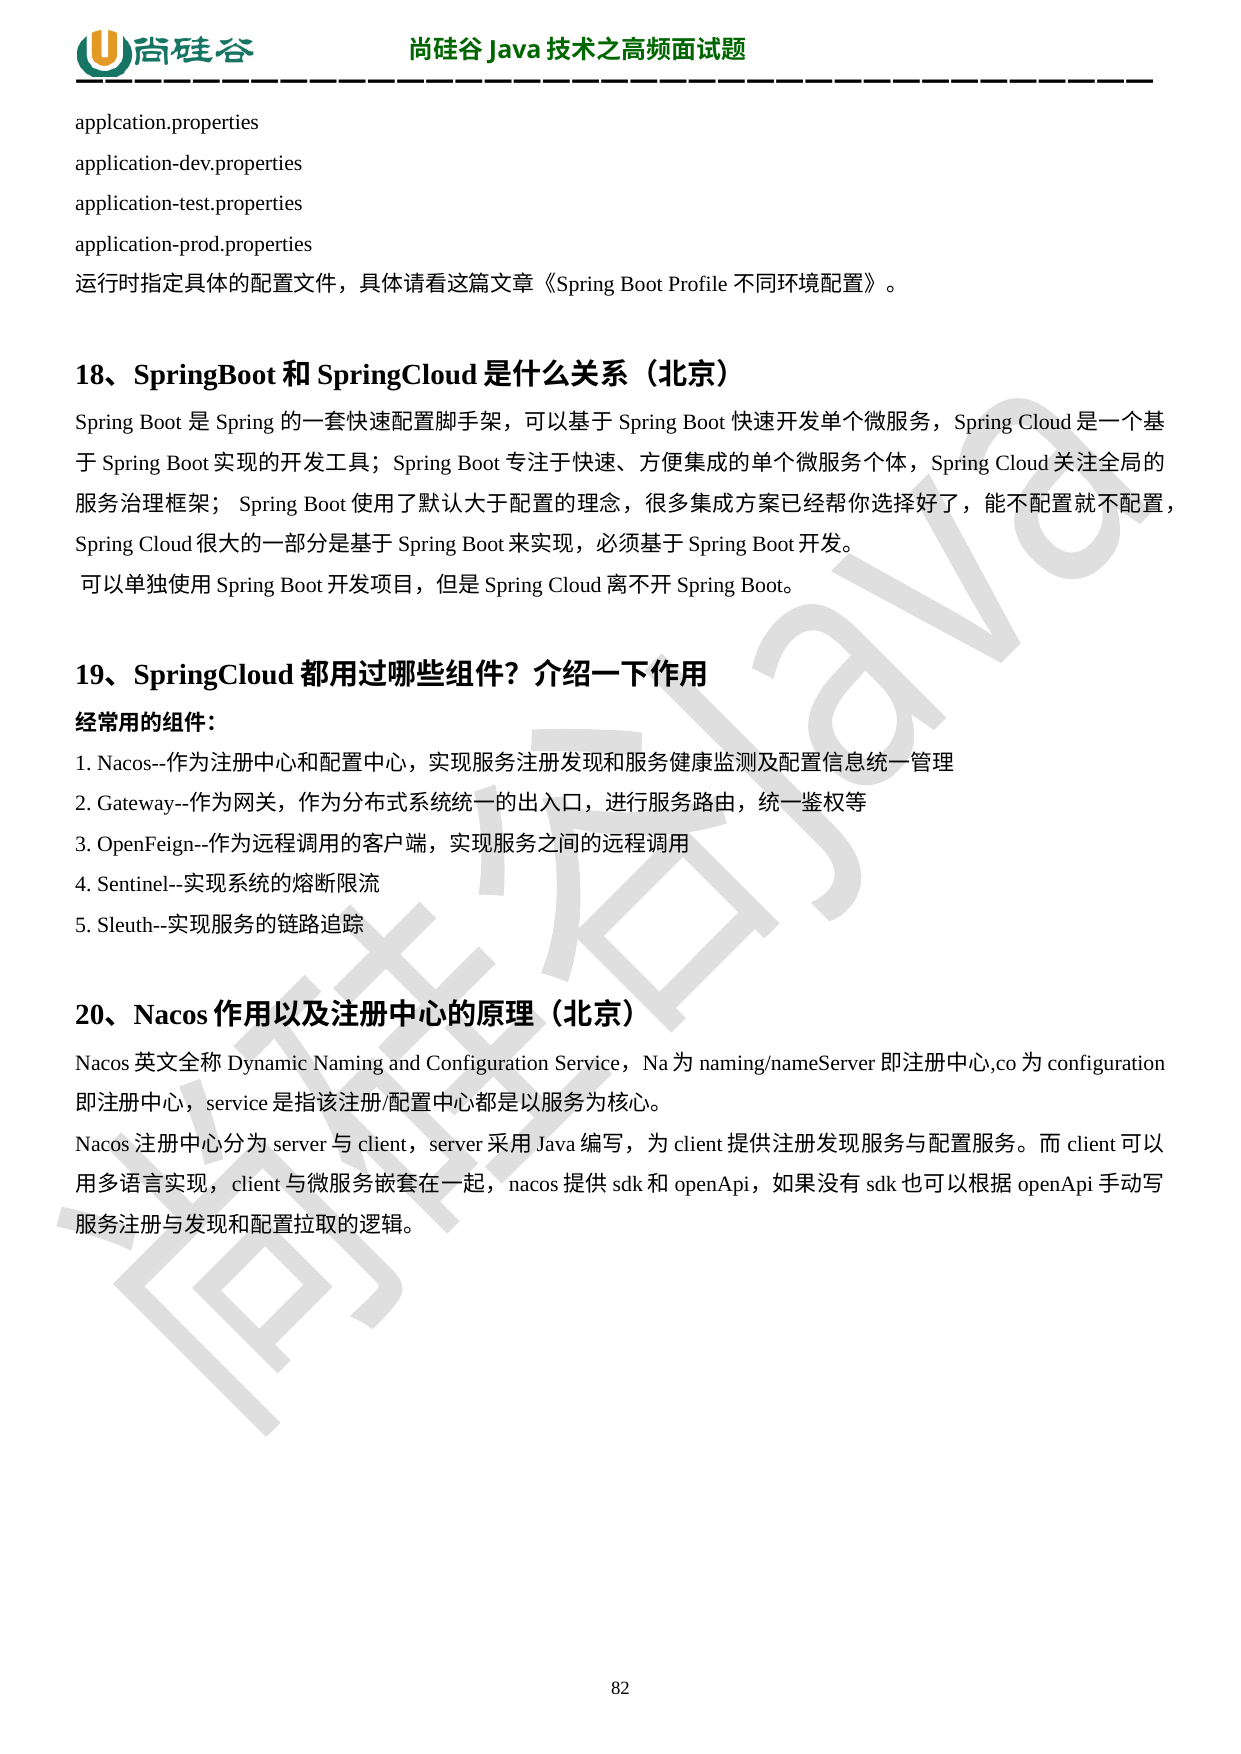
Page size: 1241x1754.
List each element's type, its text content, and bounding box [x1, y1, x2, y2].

subtitle 18、SpringBoot和SpringCloud是什么关系（北京） [75, 339, 1165, 404]
text Spring Boot 是 Spring 的一套快速配置脚手架，可以基于Spring Boot 快速开发单个微服务，Spring Cloud是一个基于Spring Boot实现的开发工具；Spring Boot专注于快速、方便集成的单个微服务个体，Spring Cloud关注全局的服务治理框架； Spring Boot使用了默认大于配置的理念，很多集成方案已经帮你选择好了，能不配置就不配置，Spring Cloud很大的一部分是基于Spring Boot来实现，必须基于Spring Boot开发。 [75, 404, 1165, 558]
text 4. Sentinel--实现系统的熔断限流 [75, 866, 1165, 898]
text Nacos注册中心分为server与client，server采用Java编写，为client提供注册发现服务与配置服务。而client可以用多语言实现，client与微服务嵌套在一起，nacos提供sdk和openApi，如果没有sdk也可以根据openApi手动写服务注册与发现和配置拉取的逻辑。 [75, 1125, 1165, 1239]
text applcation.properties application-dev.properties application-test.properties application-prod.properties [75, 105, 1165, 260]
text 2. Gateway--作为网关，作为分布式系统统一的出入口，进行服务路由，统一鉴权等 [75, 785, 1165, 817]
text 5. Sleuth--实现服务的链路追踪 [75, 906, 1165, 939]
text 1. Nacos--作为注册中心和配置中心，实现服务注册发现和服务健康监测及配置信息统一管理 [75, 744, 1165, 777]
picture [75, 29, 253, 77]
text 运行时指定具体的配置文件，具体请看这篇文章《Spring Boot Profile 不同环境配置》。 [75, 266, 1165, 298]
text Nacos英文全称Dynamic Naming and Configuration Service，Na为naming/nameServer即注册中心,co为configuration即注册中心，service是指该注册/配置中心都是以服务为核心。 [75, 1044, 1165, 1117]
text 3. OpenFeign--作为远程调用的客户端，实现服务之间的远程调用 [75, 825, 1165, 858]
text 经常用的组件： [75, 704, 1165, 737]
text 可以单独使用Spring Boot开发项目，但是Spring Cloud离不开 Spring Boot。 [75, 566, 1165, 599]
subtitle 19、SpringCloud都用过哪些组件？介绍一下作用 [75, 639, 1165, 704]
subtitle 20、Nacos作用以及注册中心的原理（北京） [75, 979, 1165, 1044]
